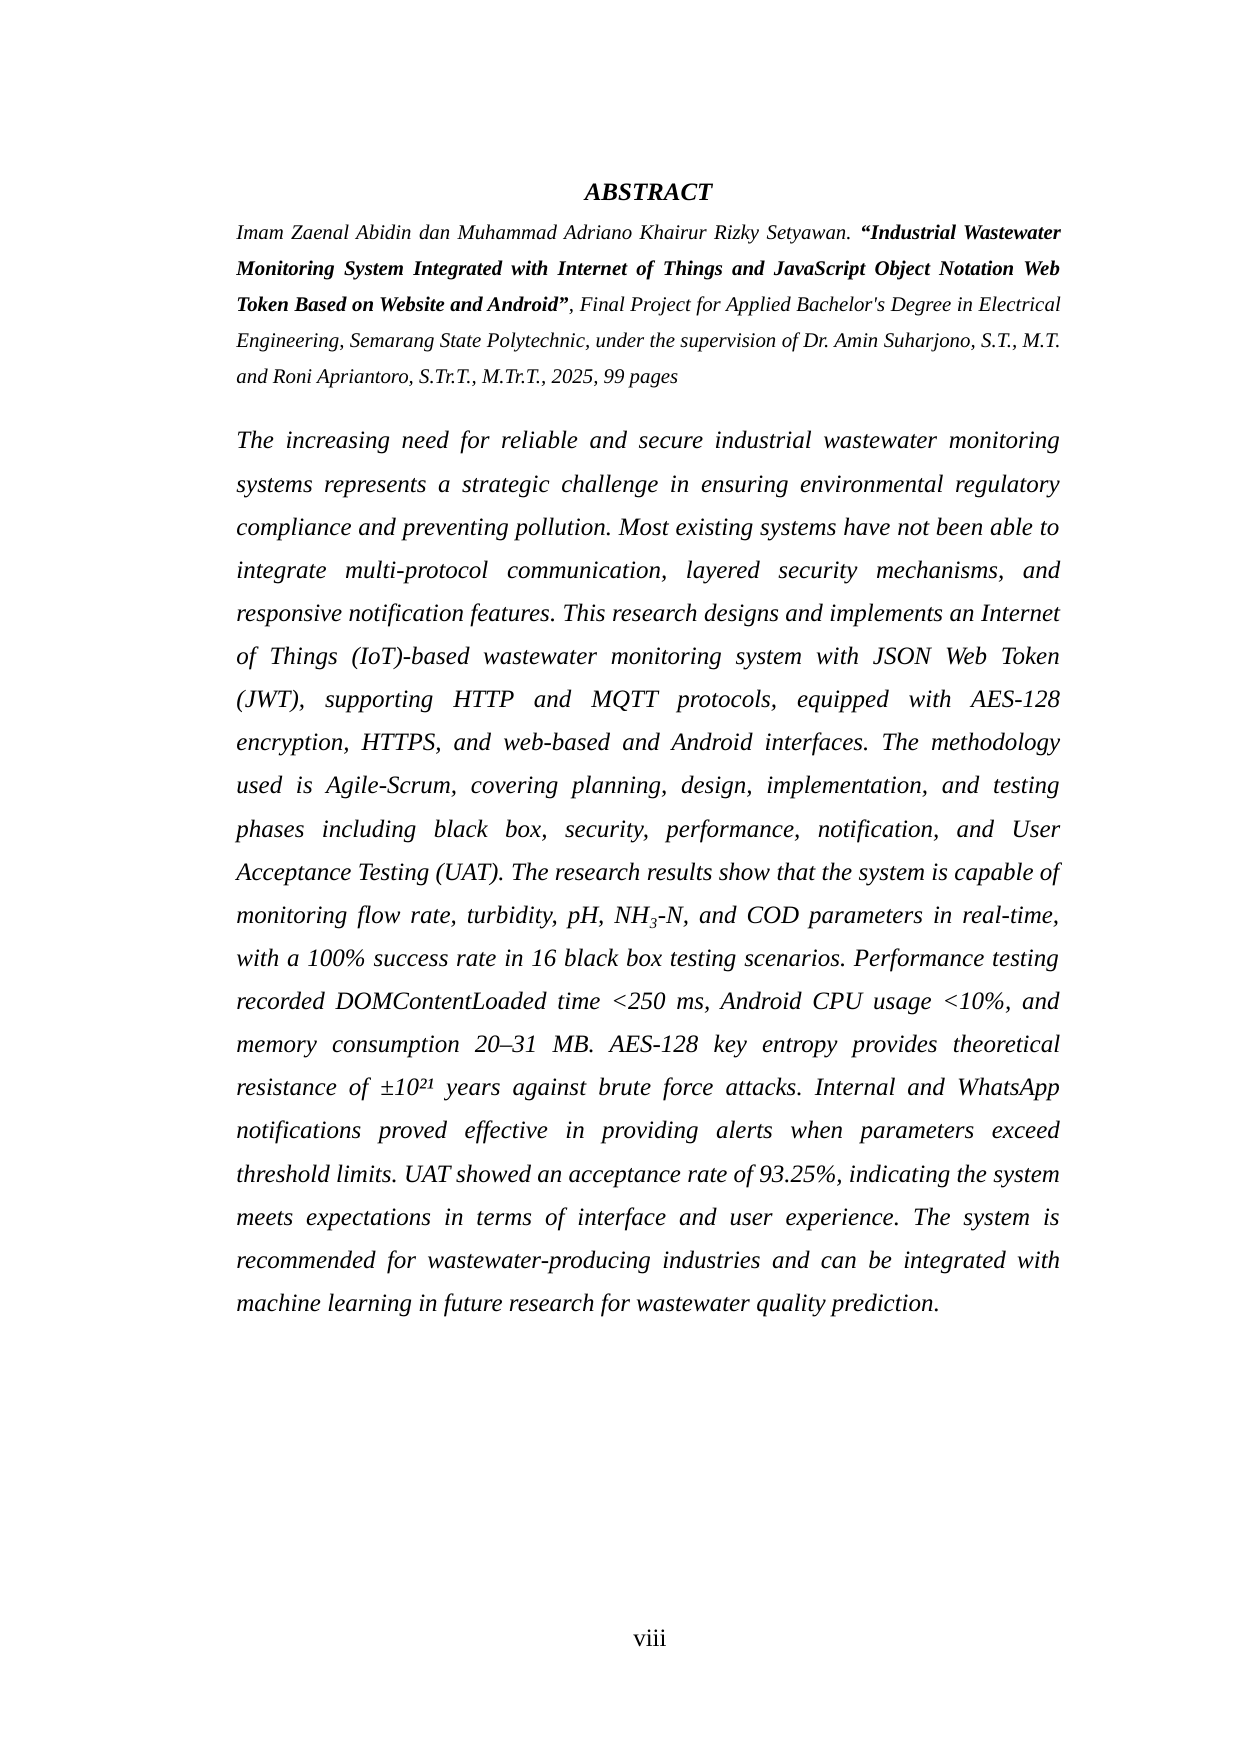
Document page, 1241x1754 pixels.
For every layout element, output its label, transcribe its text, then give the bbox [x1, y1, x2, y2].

text The increasing need for reliable and secure industrial wastewater monitoring systems represents a strategic challenge in ensuring environmental regulatory compliance and preventing pollution. Most existing systems have not been able to integrate multi-protocol communication, layered security mechanisms, and responsive notification features. This research designs and implements an Internet of Things (IoT)-based wastewater monitoring system with JSON Web Token (JWT), supporting HTTP and MQTT protocols, equipped with AES-128 encryption, HTTPS, and web-based and Android interfaces. The methodology used is Agile-Scrum, covering planning, design, implementation, and testing phases including black box, security, performance, notification, and User Acceptance Testing (UAT). The research results show that the system is capable of monitoring flow rate, turbidity, pH, NH₃-N, and COD parameters in real-time, with a 100% success rate in 16 black box testing scenarios. Performance testing recorded DOMContentLoaded time <250 ms, Android CPU usage <10%, and memory consumption 20–31 MB. AES-128 key entropy provides theoretical resistance of ±10²¹ years against brute force attacks. Internal and WhatsApp notifications proved effective in providing alerts when parameters exceed threshold limits. UAT showed an acceptance rate of 93.25%, indicating the system meets expectations in terms of interface and user experience. The system is recommended for wastewater-producing industries and can be integrated with machine learning in future research for wastewater quality prediction. [236, 426, 1063, 1317]
text Imam Zaenal Abidin dan Muhammad Adriano Khairur Rizky Setyawan. “Industrial Wastewater Monitoring System Integrated with Internet of Things and JavaScript Object Notation Web Token Based on Website and Android”, Final Project for Applied Bachelor's Degree in Electrical Engineering, Semarang State Polytechnic, under the supervision of Dr. Amin Suharjono, S.T., M.T. and Roni Apriantoro, S.Tr.T., M.Tr.T., 2025, 99 pages [236, 220, 1063, 388]
text ABSTRACT [236, 177, 1063, 206]
